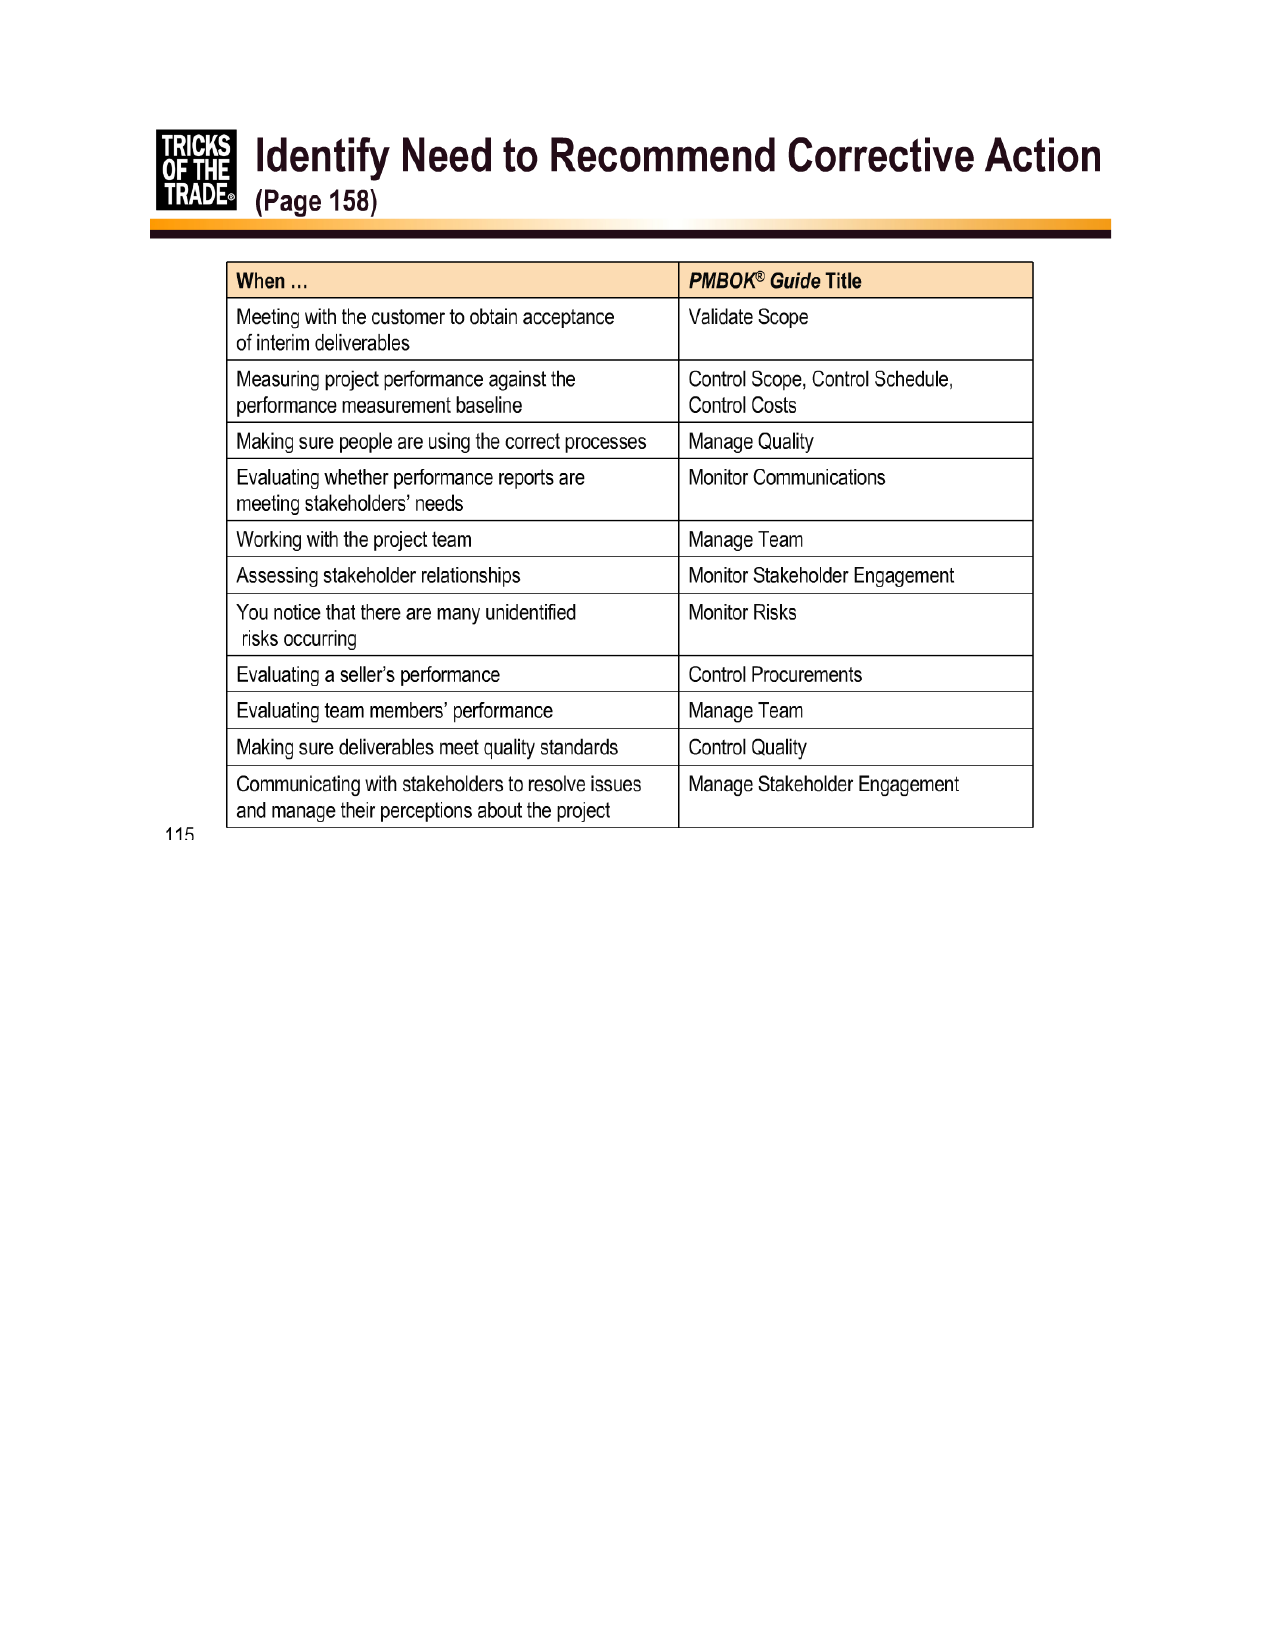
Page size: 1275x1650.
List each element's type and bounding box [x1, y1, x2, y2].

picture [150, 118, 1112, 840]
